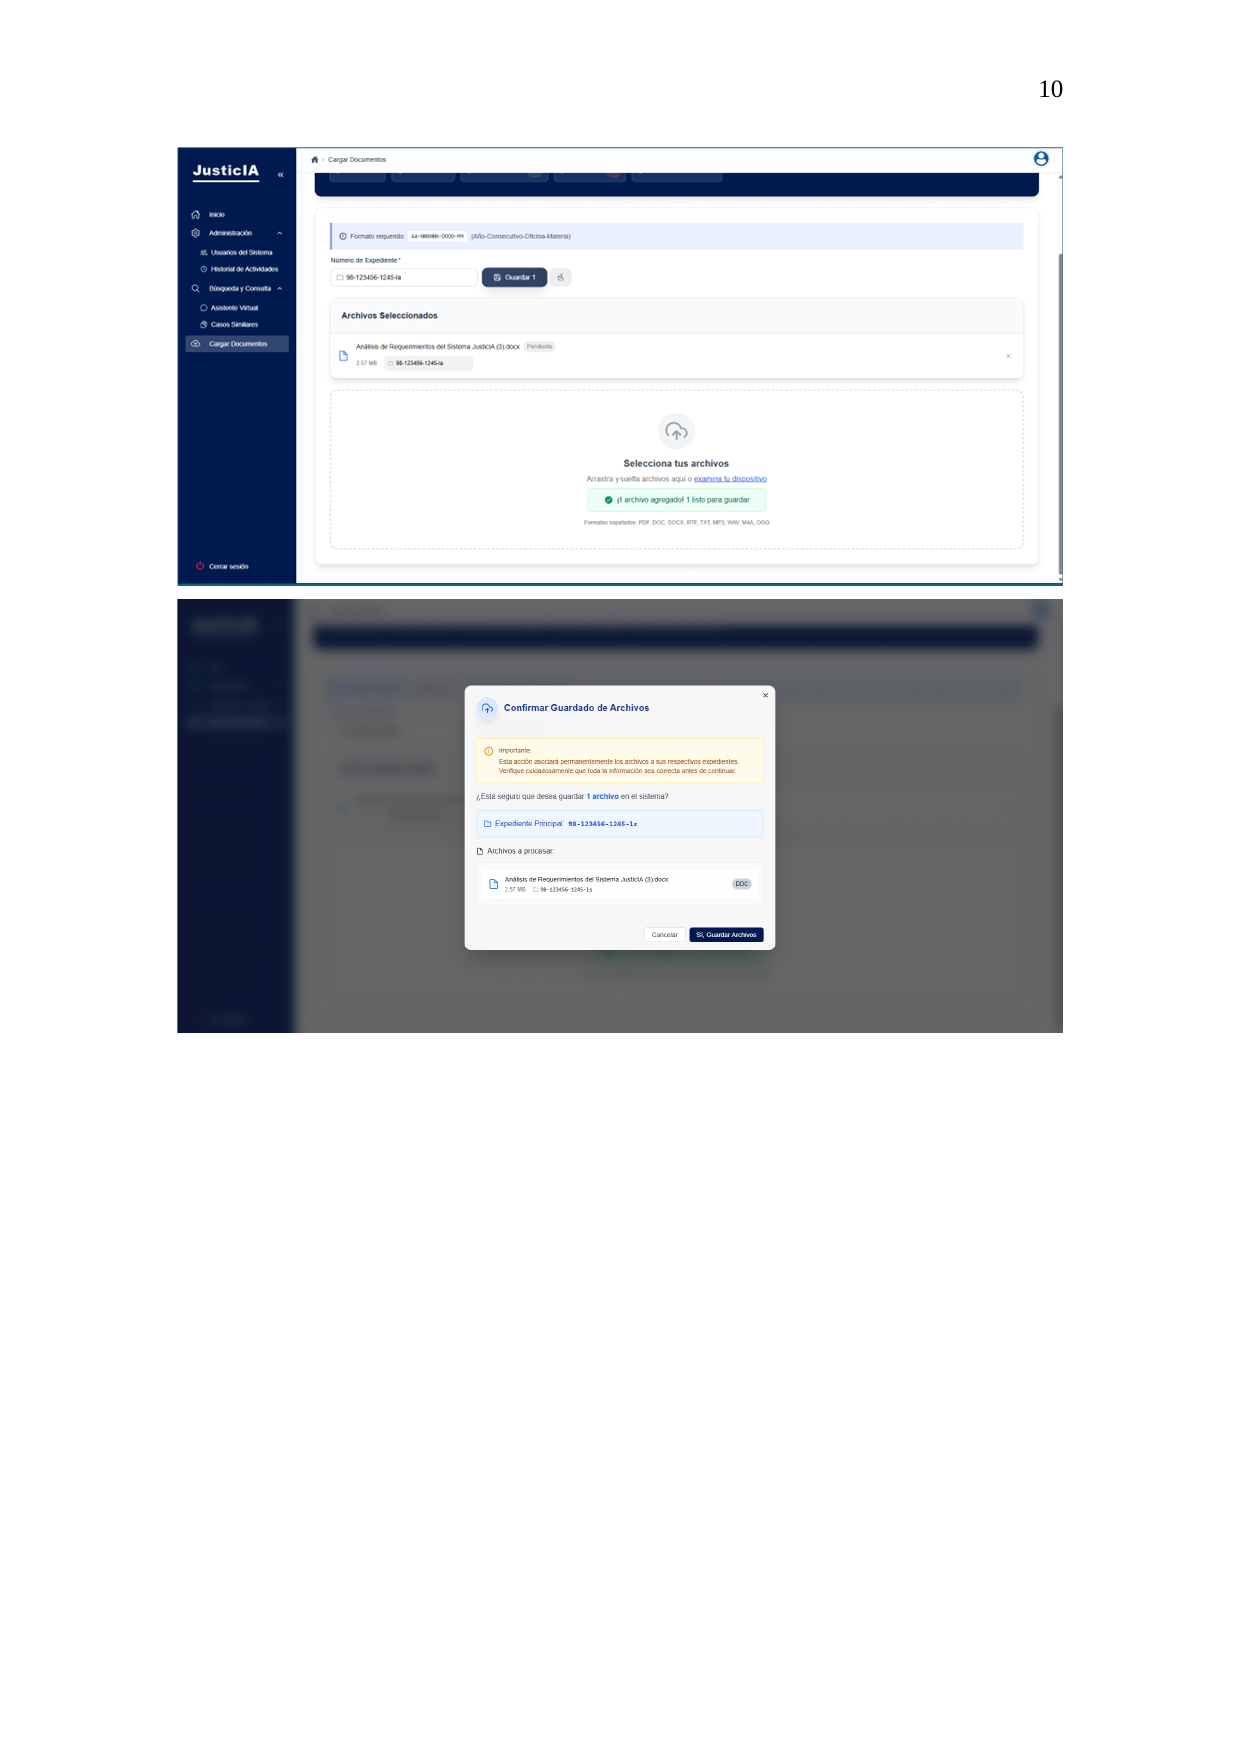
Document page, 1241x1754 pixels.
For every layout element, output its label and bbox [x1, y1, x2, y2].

picture [177, 147, 1063, 586]
picture [177, 599, 1063, 1033]
